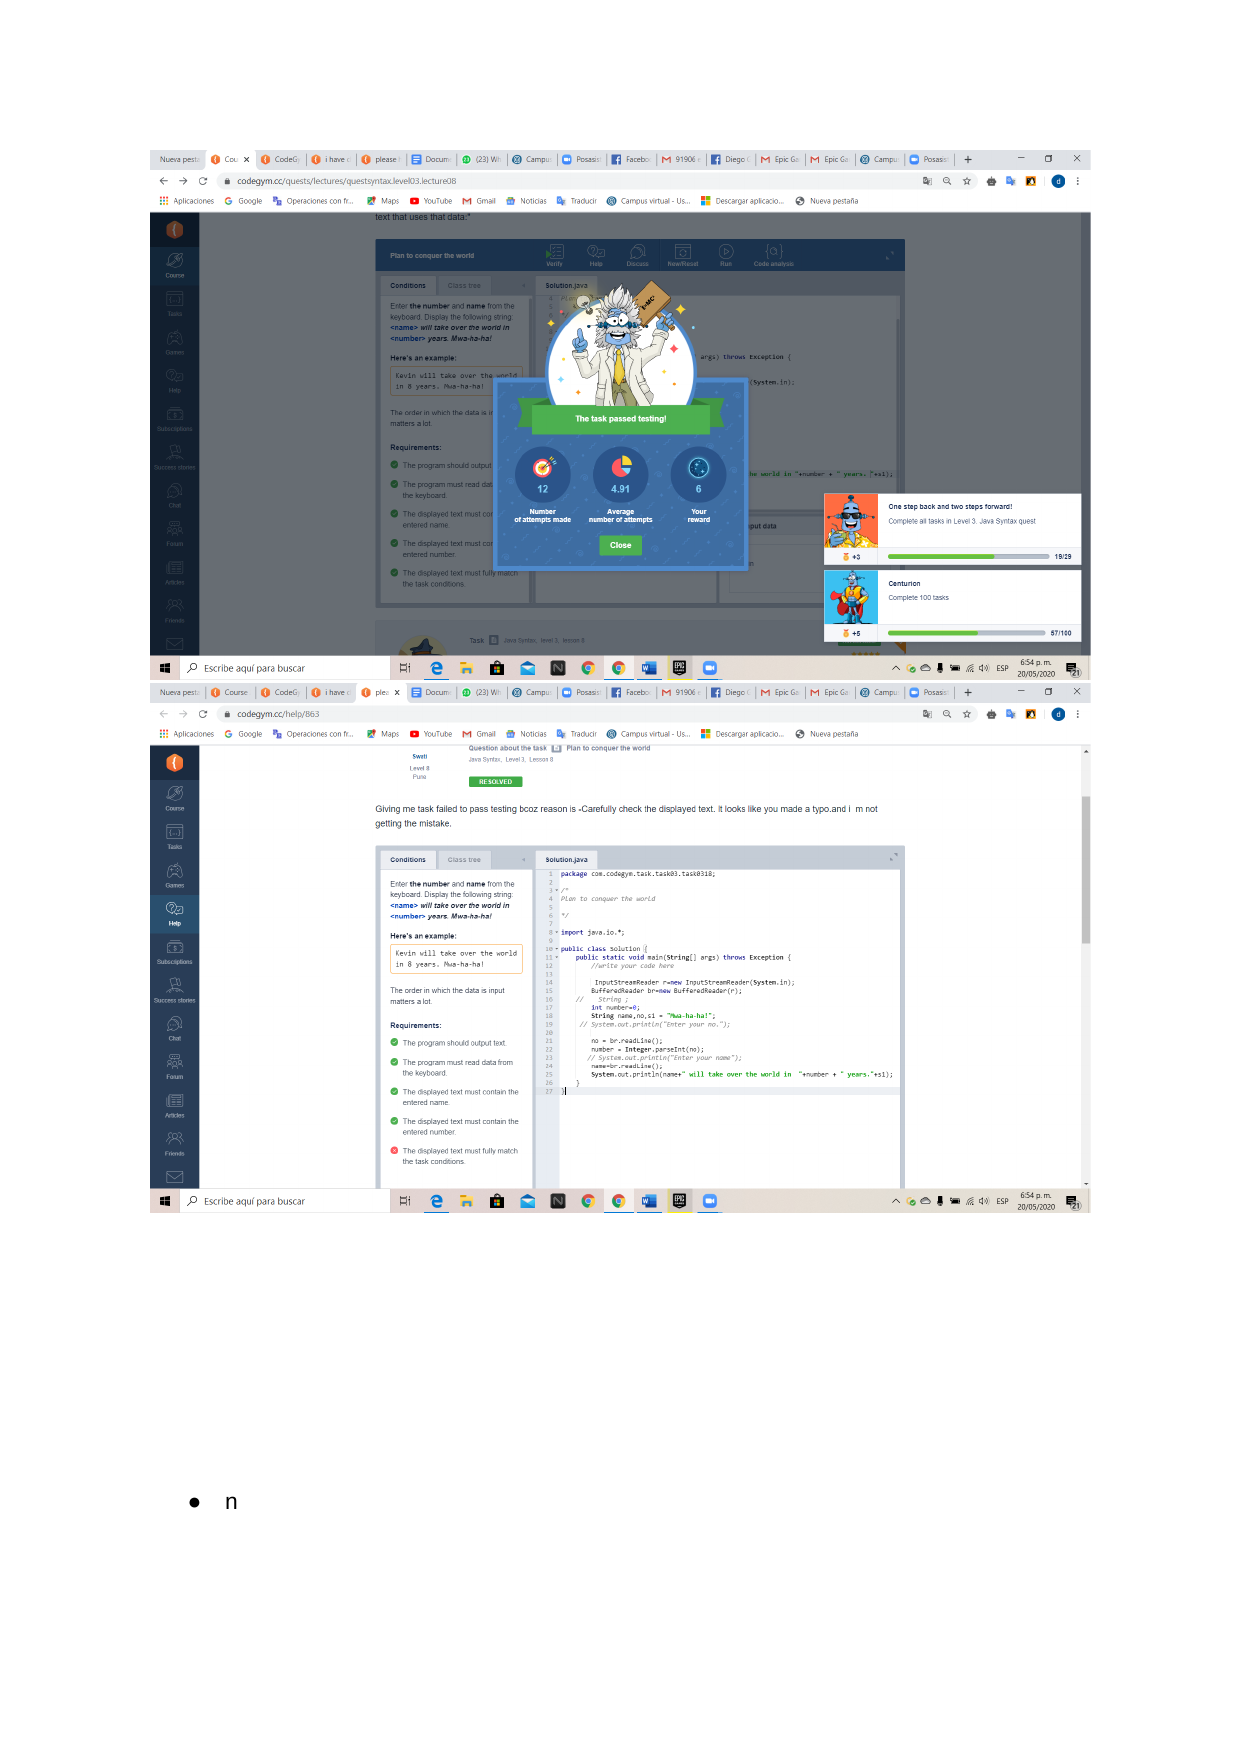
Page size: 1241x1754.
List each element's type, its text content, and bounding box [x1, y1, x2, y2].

picture [150, 150, 1091, 680]
picture [150, 683, 1091, 1213]
list n [187, 1488, 1090, 1514]
